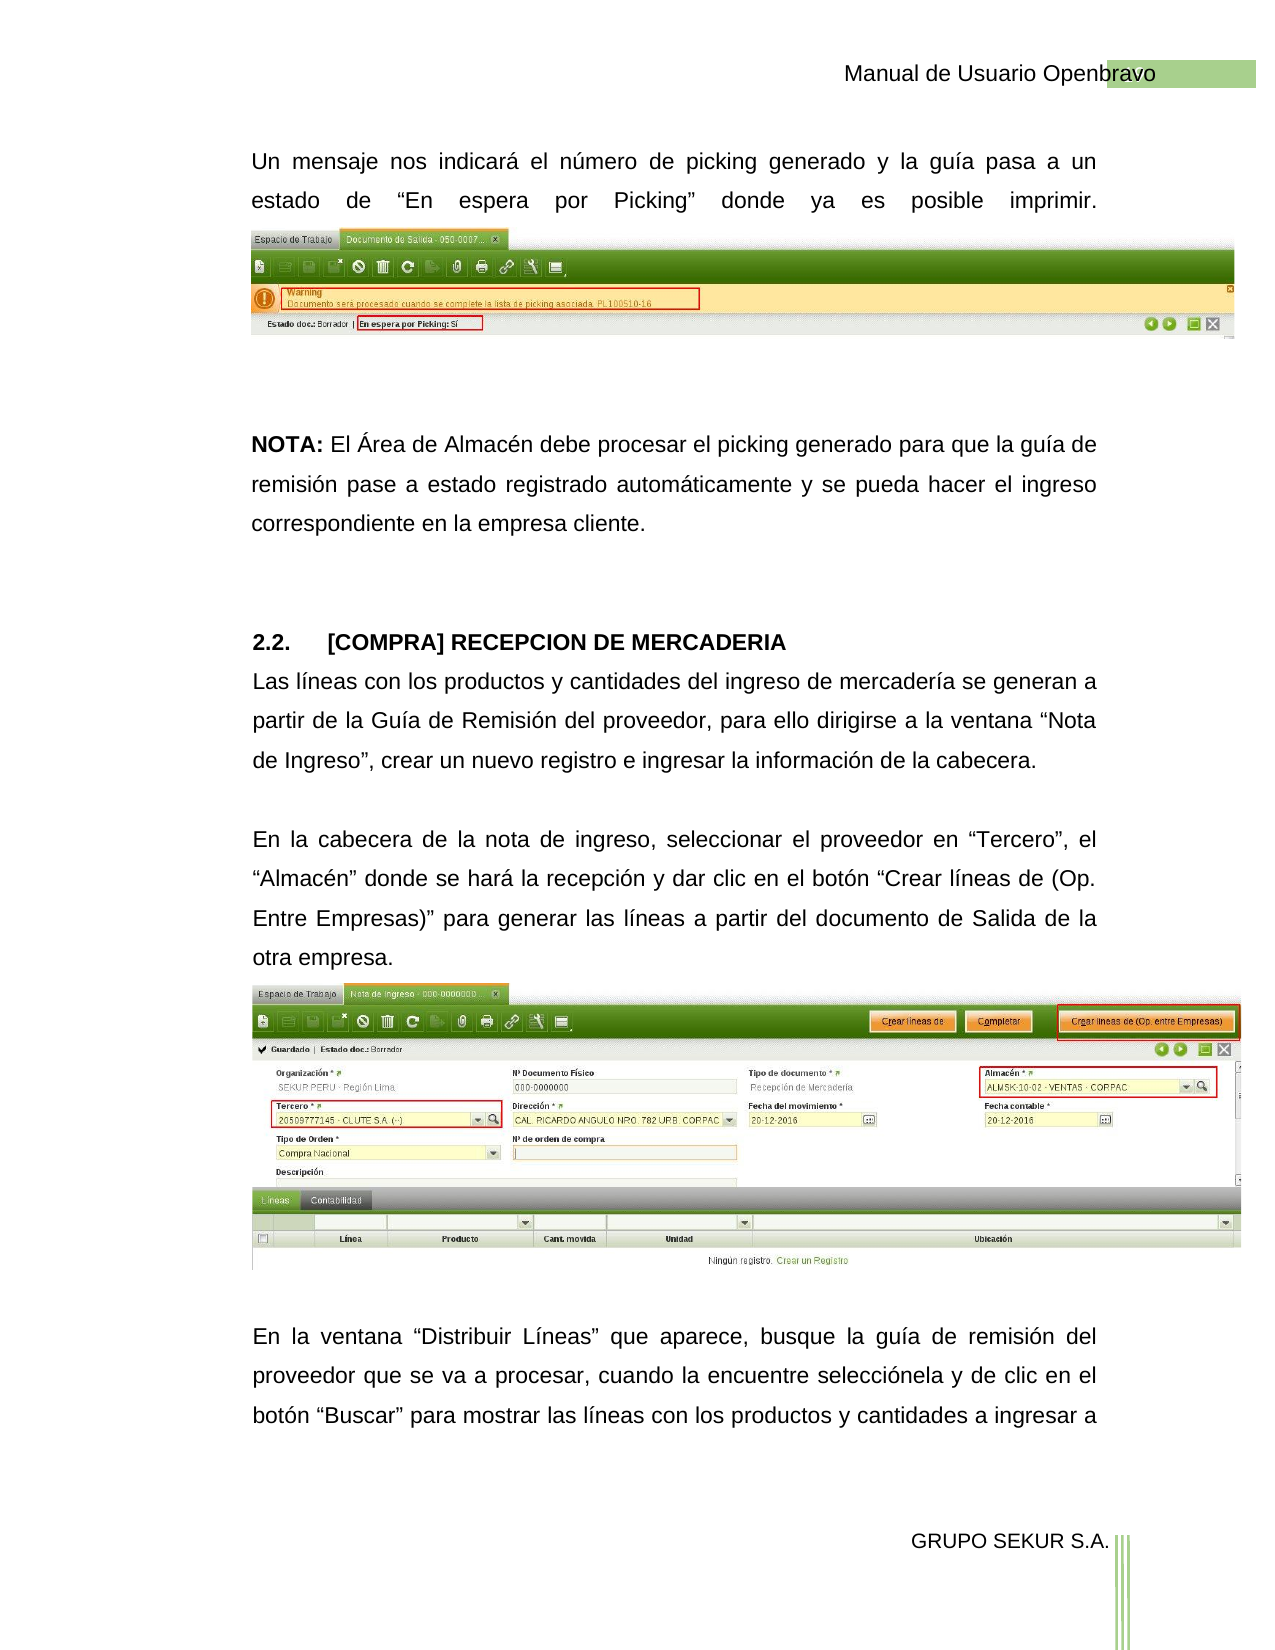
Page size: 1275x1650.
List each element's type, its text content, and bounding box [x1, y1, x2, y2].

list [252, 1323, 1098, 1428]
text NOTA: El Área de Almacén debe procesar el picking generado para que la guía de remisión pase a estado registrado automáticamente y se pueda hacer el ingreso correspondiente en la empresa cliente. [251, 431, 1098, 536]
picture [252, 983, 1242, 1270]
list [COMPRA] RECEPCION DE MERCADERIA [252, 628, 1098, 655]
list En la cabecera de la nota de ingreso, seleccionar el proveedor en “Tercero”, el “Almacén” donde se hará la recepción y dar clic en el botón “Crear líneas de (Op. Entre Empresas)” para generar las líneas a partir del documento de Salida de la otra empresa. [252, 826, 1098, 971]
picture [251, 227, 1235, 339]
list Las líneas con los productos y cantidades del ingreso de mercadería se generan a partir de la Guía de Remisión del proveedor, para ello dirigirse a la ventana “Nota de Ingreso”, crear un nuevo registro e ingresar la información de la cabecera. [252, 668, 1098, 773]
text Un mensaje nos indicará el número de picking generado y la guía pasa a un estado de “En espera por Picking” donde ya es posible imprimir. [251, 148, 1098, 227]
